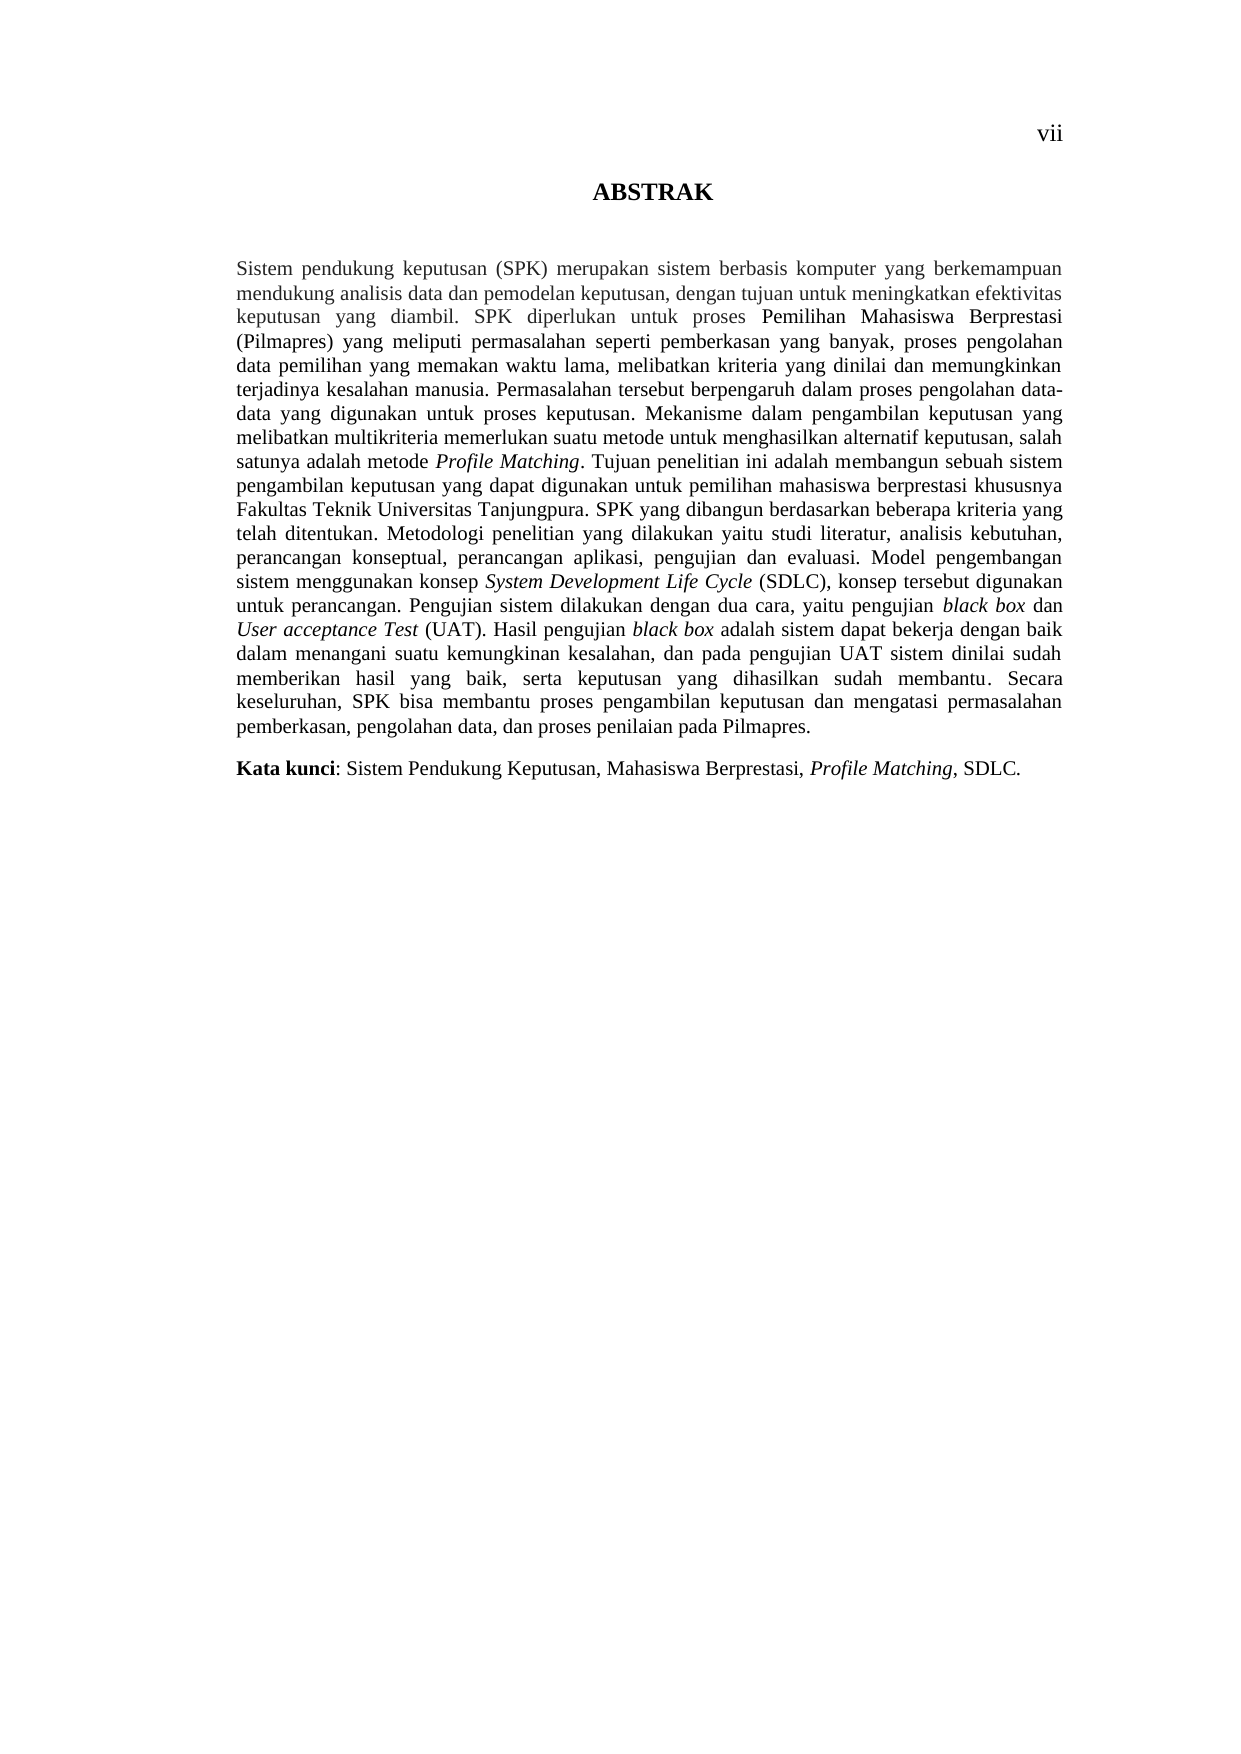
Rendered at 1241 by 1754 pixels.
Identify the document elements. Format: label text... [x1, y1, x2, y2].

text Abstrak [236, 177, 1063, 206]
text Sistem pendukung keputusan (SPK) merupakan sistem berbasis komputer yang berkemampuan mendukung analisis data dan pemodelan keputusan, dengan tujuan untuk meningkatkan efektivitas keputusan yang diambil. SPK diperlukan untuk proses Pemilihan Mahasiswa Berprestasi (Pilmapres) yang meliputi permasalahan seperti pemberkasan yang banyak, proses pengolahan data pemilihan yang memakan waktu lama, melibatkan kriteria yang dinilai dan memungkinkan terjadinya kesalahan manusia. Permasalahan tersebut berpengaruh dalam proses pengolahan data-data yang digunakan untuk proses keputusan. Mekanisme dalam pengambilan keputusan yang melibatkan multikriteria memerlukan suatu metode untuk menghasilkan alternatif keputusan, salah satunya adalah metode Profile Matching. Tujuan penelitian ini adalah membangun sebuah sistem pengambilan keputusan yang dapat digunakan untuk pemilihan mahasiswa berprestasi khususnya Fakultas Teknik Universitas Tanjungpura. SPK yang dibangun berdasarkan beberapa kriteria yang telah ditentukan. Metodologi penelitian yang dilakukan yaitu studi literatur, analisis kebutuhan, perancangan konseptual, perancangan aplikasi, pengujian dan evaluasi. Model pengembangan sistem menggunakan konsep System Development Life Cycle (SDLC), konsep tersebut digunakan untuk perancangan. Pengujian sistem dilakukan dengan dua cara, yaitu pengujian black box dan User acceptance Test (UAT). Hasil pengujian black box adalah sistem dapat bekerja dengan baik dalam menangani suatu kemungkinan kesalahan, dan pada pengujian UAT sistem dinilai sudah memberikan hasil yang baik, serta keputusan yang dihasilkan sudah membantu. Secara keseluruhan, SPK bisa membantu proses pengambilan keputusan dan mengatasi permasalahan pemberkasan, pengolahan data, dan proses penilaian pada Pilmapres. [236, 256, 1063, 738]
text Kata kunci: Sistem Pendukung Keputusan, Mahasiswa Berprestasi, Profile Matching, SDLC. [236, 756, 1063, 779]
